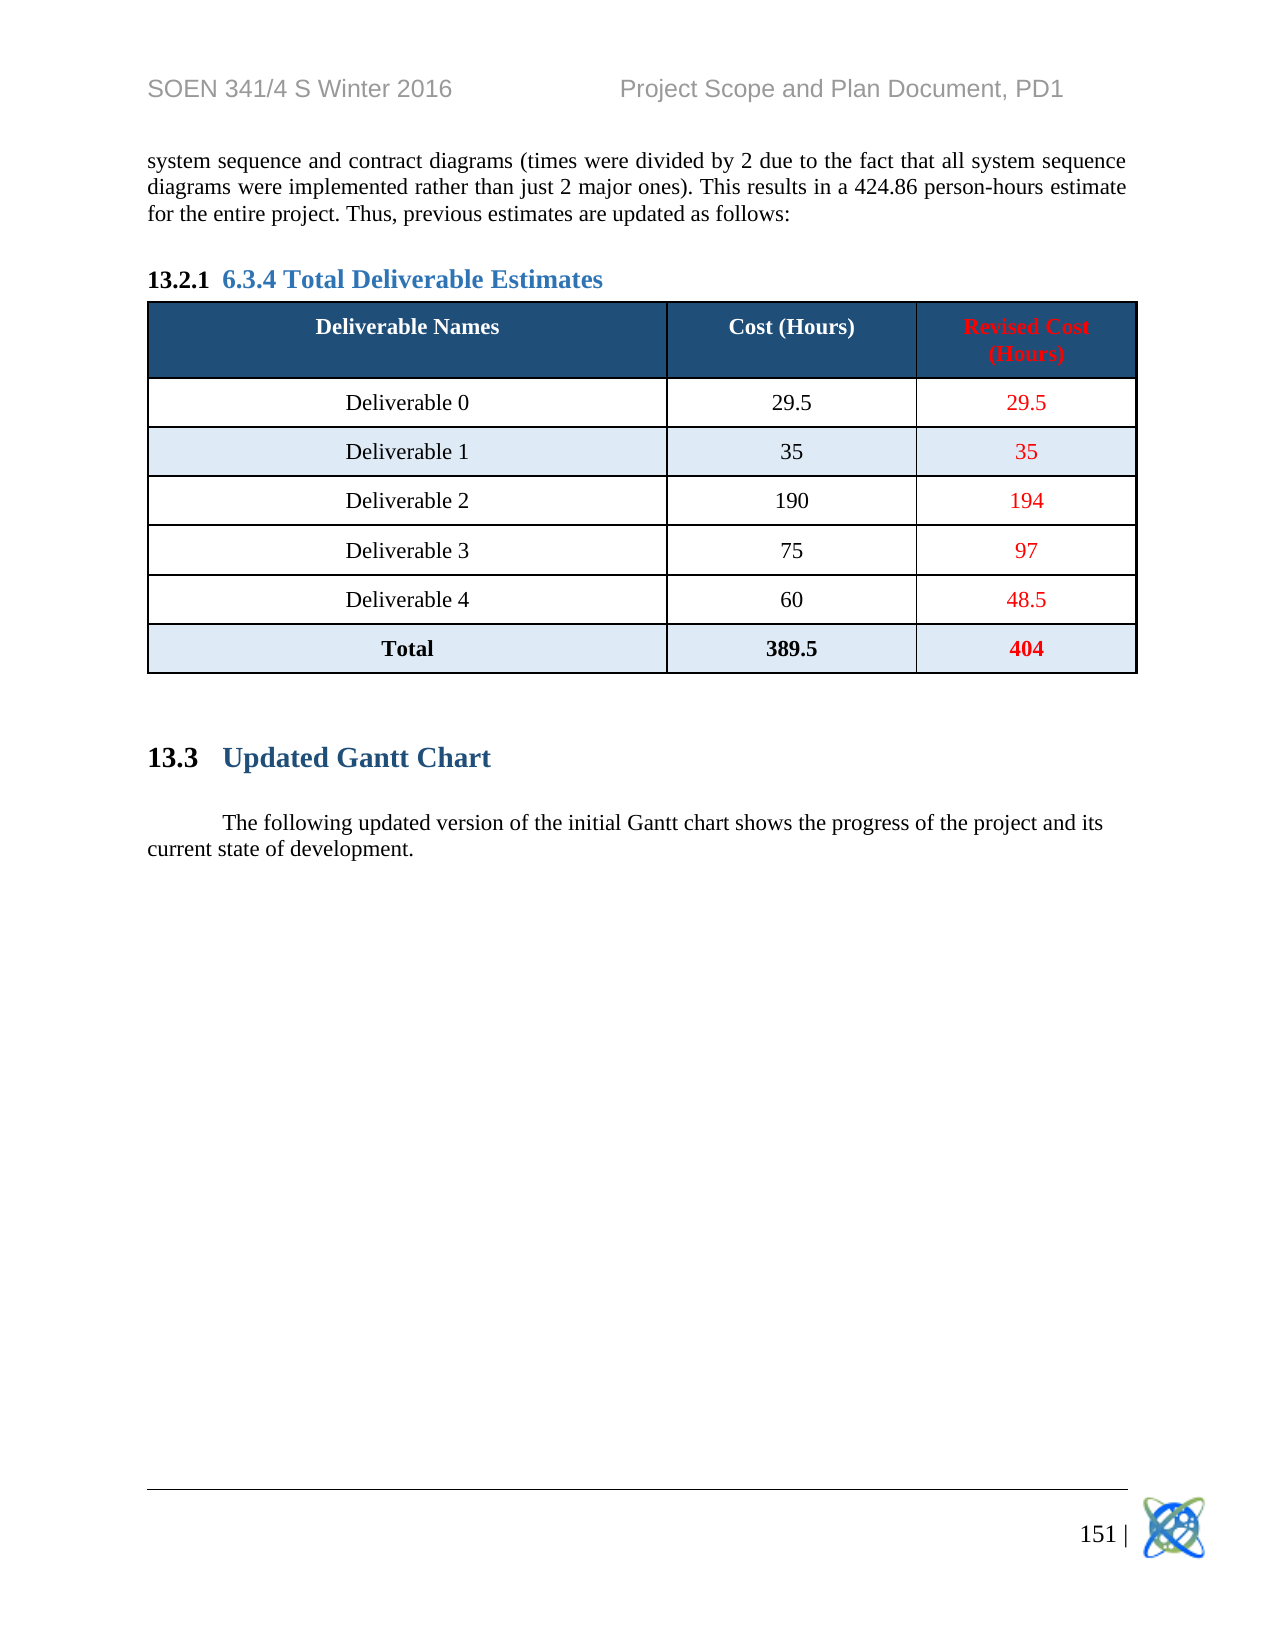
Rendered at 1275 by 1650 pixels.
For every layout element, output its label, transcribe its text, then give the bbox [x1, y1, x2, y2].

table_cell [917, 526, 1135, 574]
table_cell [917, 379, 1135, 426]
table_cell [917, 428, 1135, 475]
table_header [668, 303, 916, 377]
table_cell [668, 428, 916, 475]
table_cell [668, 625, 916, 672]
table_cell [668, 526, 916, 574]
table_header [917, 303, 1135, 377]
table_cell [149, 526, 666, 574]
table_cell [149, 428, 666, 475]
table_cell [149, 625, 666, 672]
picture [1123, 1490, 1224, 1566]
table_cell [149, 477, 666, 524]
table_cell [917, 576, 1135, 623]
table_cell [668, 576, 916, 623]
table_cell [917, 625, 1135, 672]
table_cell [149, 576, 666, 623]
text The following updated version of the initial Gantt chart shows the progress of the project and its current state of development. [147, 809, 1128, 862]
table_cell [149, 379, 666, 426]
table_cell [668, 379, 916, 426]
text 6.3.4 Total Deliverable Estimates [147, 263, 1128, 295]
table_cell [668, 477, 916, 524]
text Updated Gantt Chart [147, 741, 1128, 774]
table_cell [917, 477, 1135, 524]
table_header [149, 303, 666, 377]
